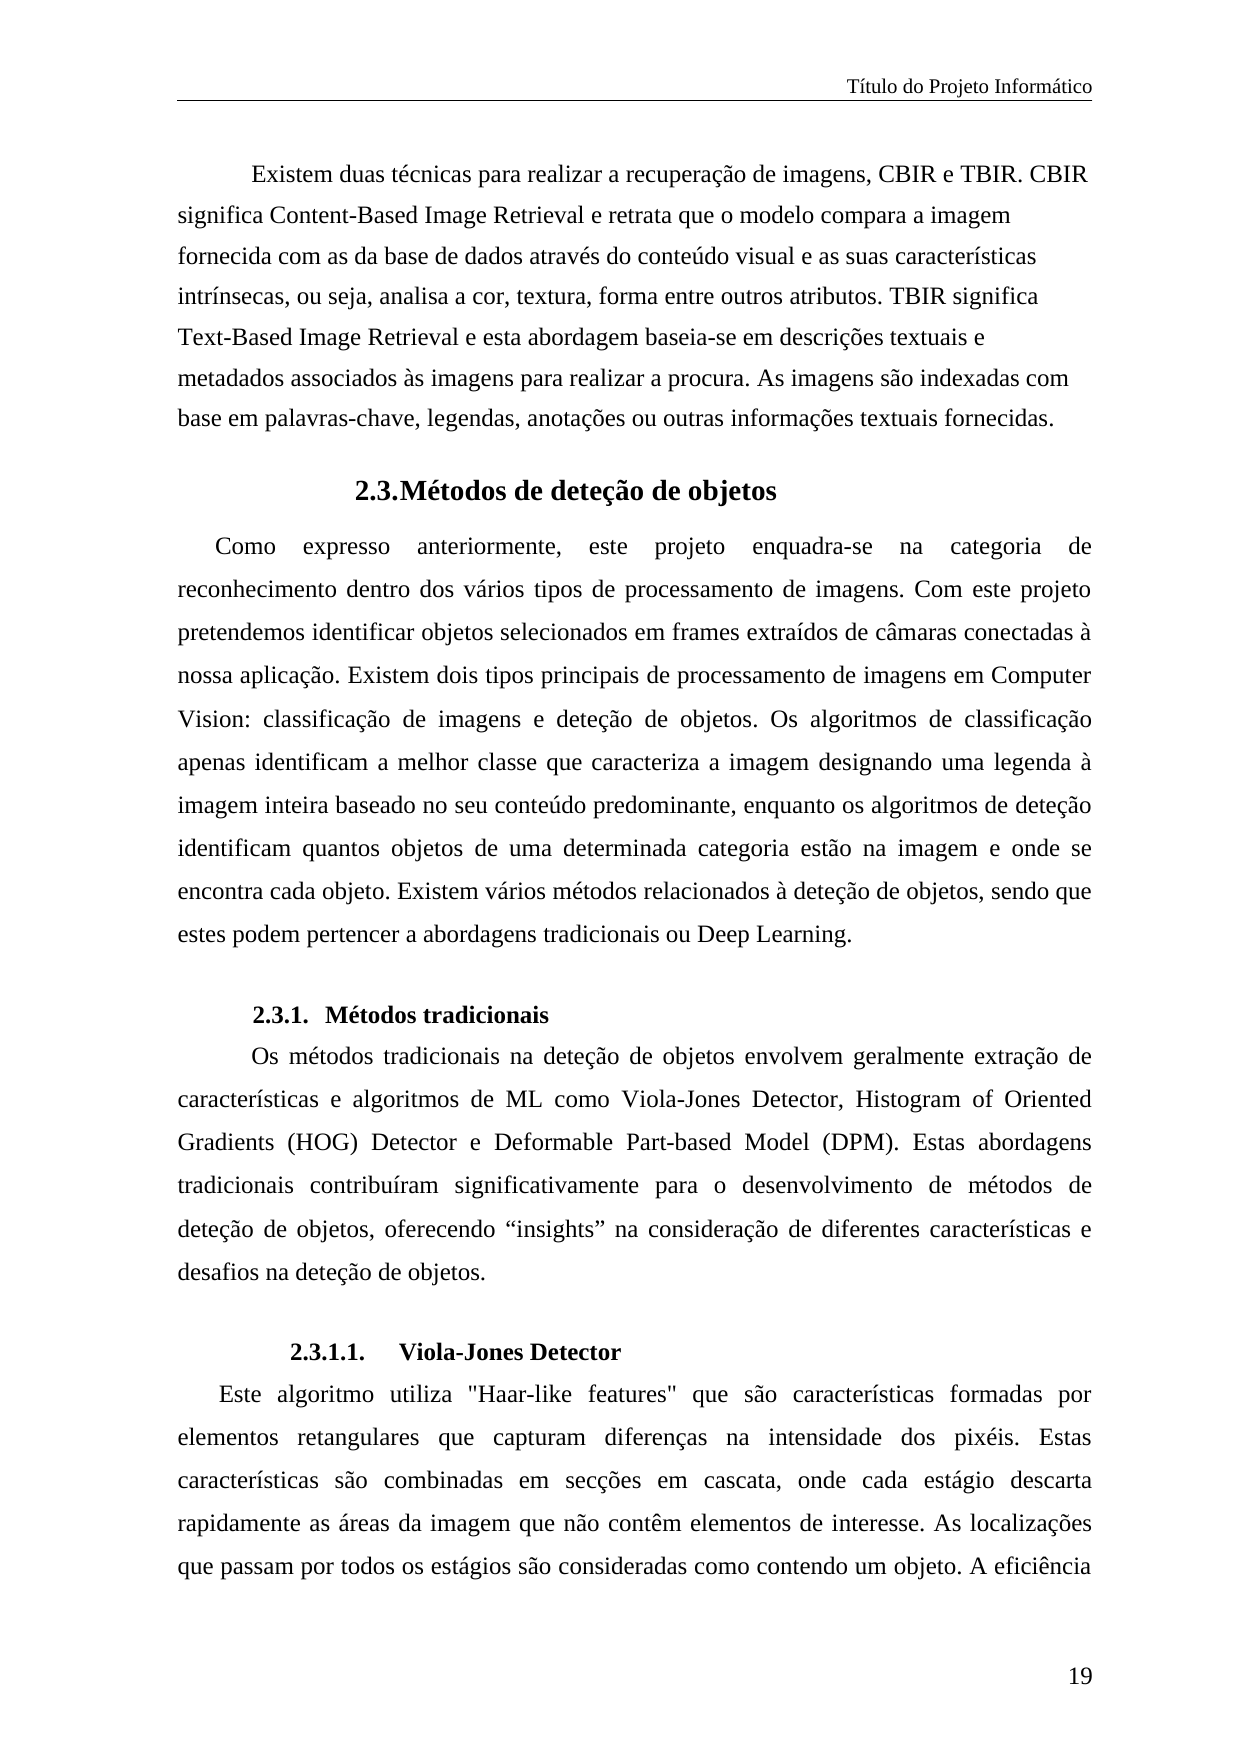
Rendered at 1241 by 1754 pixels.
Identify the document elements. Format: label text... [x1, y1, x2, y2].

text Existem duas técnicas para realizar a recuperação de imagens, CBIR e TBIR. CBIR significa Content-Based Image Retrieval e retrata que o modelo compara a imagem fornecida com as da base de dados através do conteúdo visual e as suas características intrínsecas, ou seja, analisa a cor, textura, forma entre outros atributos. TBIR significa Text-Based Image Retrieval e esta abordagem baseia-se em descrições textuais e metadados associados às imagens para realizar a procura. As imagens são indexadas com base em palavras-chave, legendas, anotações ou outras informações textuais fornecidas. [177, 148, 1092, 432]
text Como expresso anteriormente, este projeto enquadra-se na categoria de reconhecimento dentro dos vários tipos de processamento de imagens. Com este projeto pretendemos identificar objetos selecionados em frames extraídos de câmaras conectadas à nossa aplicação. Existem dois tipos principais de processamento de imagens em Computer Vision: classificação de imagens e deteção de objetos. Os algoritmos de classificação apenas identificam a melhor classe que caracteriza a imagem designando uma legenda à imagem inteira baseado no seu conteúdo predominante, enquanto os algoritmos de deteção identificam quantos objetos de uma determinada categoria estão na imagem e onde se encontra cada objeto. Existem vários métodos relacionados à deteção de objetos, sendo que estes podem pertencer a abordagens tradicionais ou Deep Learning. [177, 531, 1092, 948]
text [177, 1379, 1092, 1580]
text Os métodos tradicionais na deteção de objetos envolvem geralmente extração de características e algoritmos de ML como Viola-Jones Detector, Histogram of Oriented Gradients (HOG) Detector e Deformable Part-based Model (DPM). Estas abordagens tradicionais contribuíram significativamente para o desenvolvimento de métodos de deteção de objetos, oferecendo “insights” na consideração de diferentes características e desafios na deteção de objetos. [177, 1041, 1092, 1286]
subtitle Métodos de deteção de objetos [354, 473, 1092, 506]
subtitle Métodos tradicionais [252, 1000, 1092, 1029]
subtitle Viola-Jones Detector [290, 1337, 1092, 1366]
